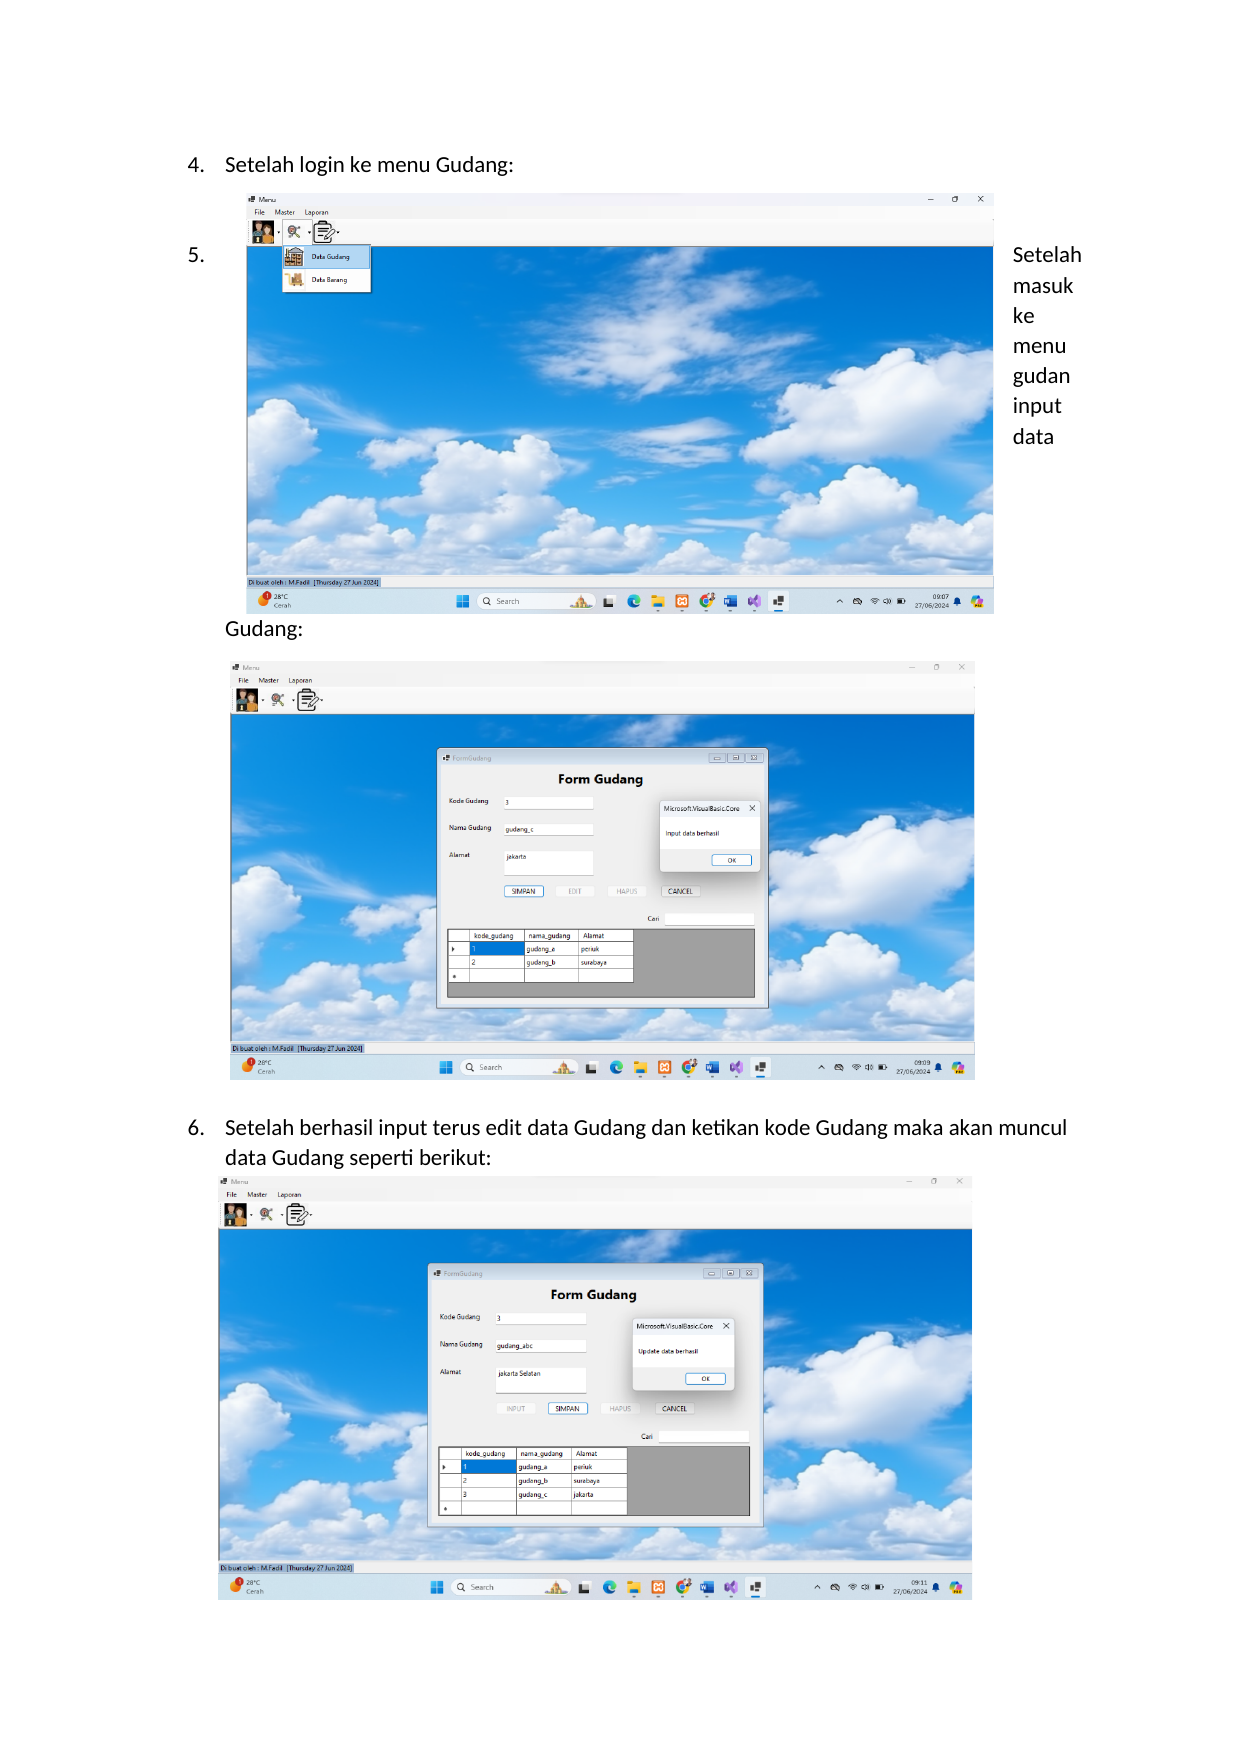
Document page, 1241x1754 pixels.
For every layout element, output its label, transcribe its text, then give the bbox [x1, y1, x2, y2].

picture [230, 661, 975, 1080]
list Setelah login ke menu Gudang: [187, 150, 1090, 178]
list Setelah berhasil input terus edit data Gudang dan ketikan kode Gudang maka akan muncul data Gudang seperti berikut: [187, 1113, 1090, 1171]
picture [246, 193, 994, 614]
picture [218, 1176, 973, 1600]
